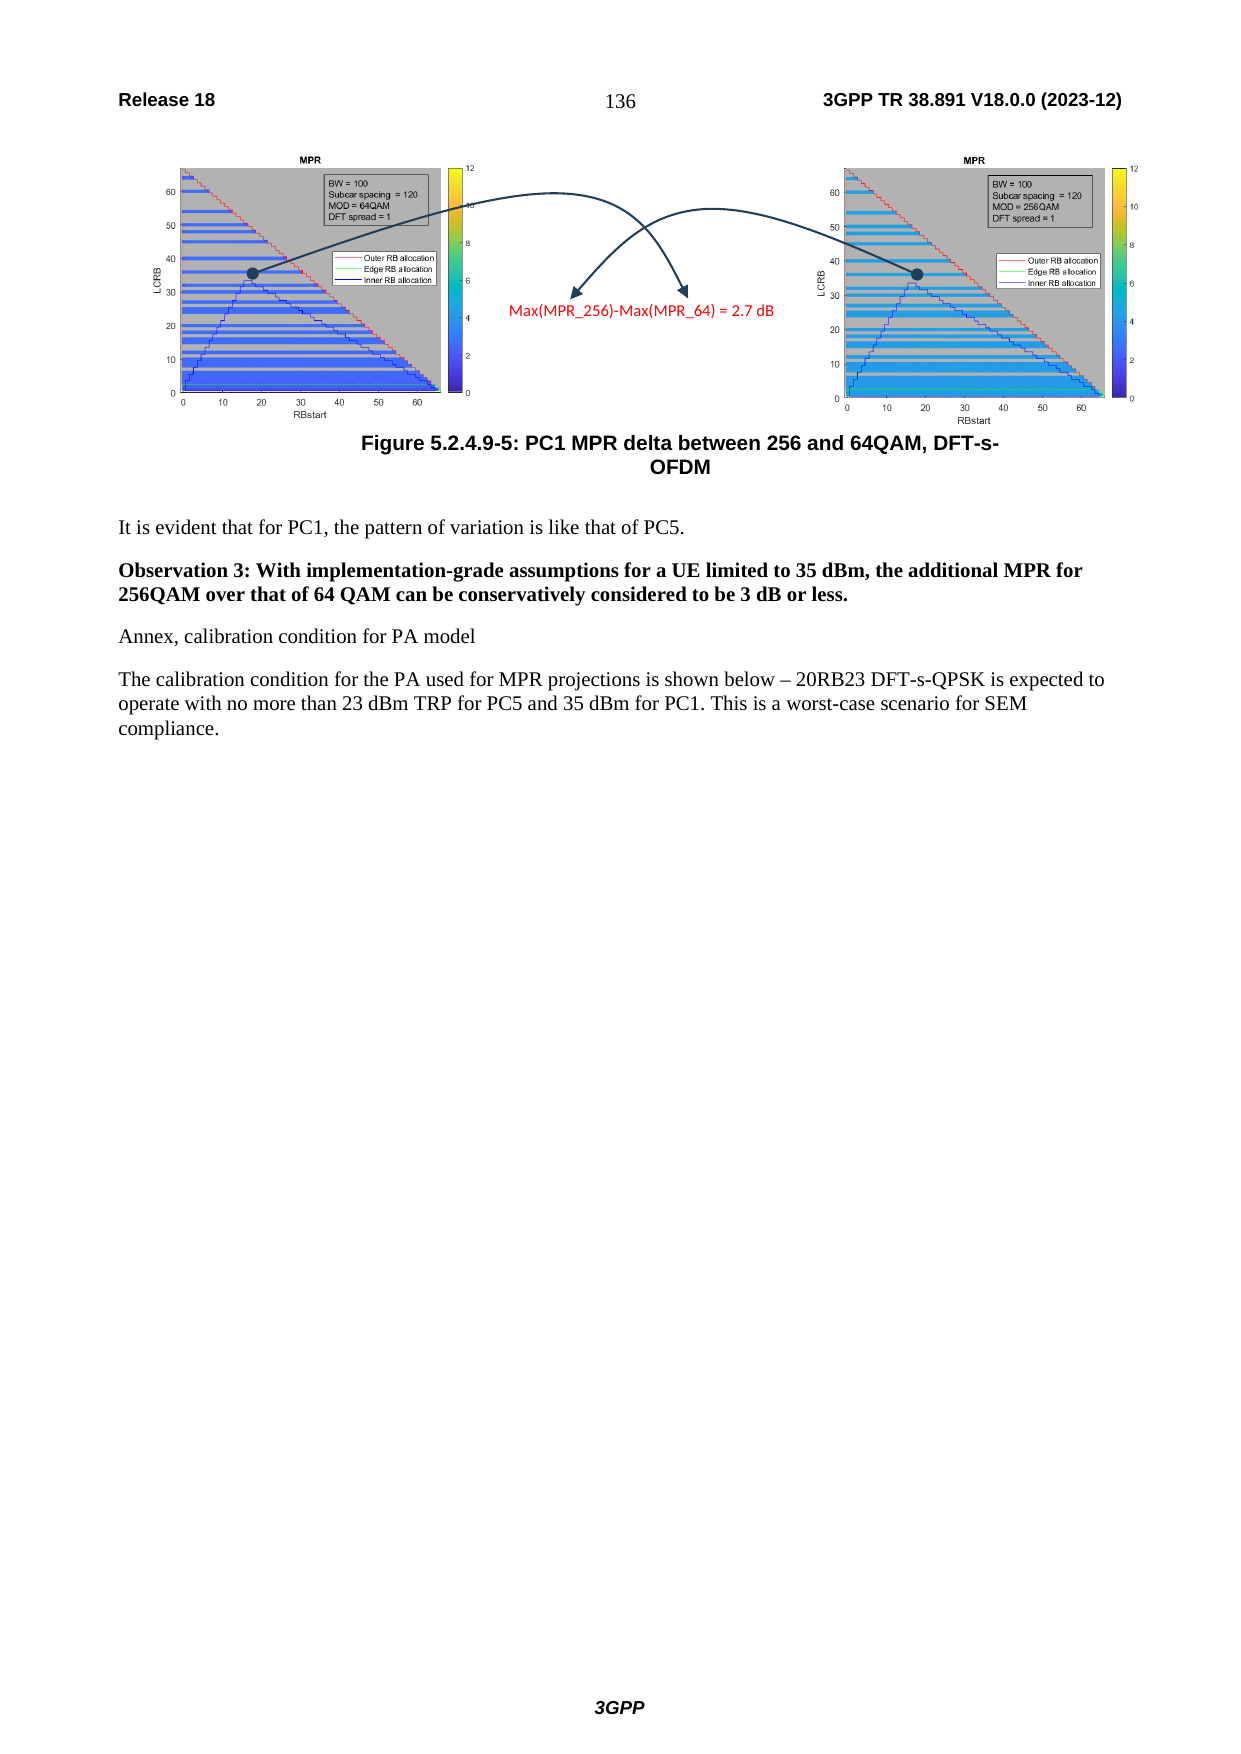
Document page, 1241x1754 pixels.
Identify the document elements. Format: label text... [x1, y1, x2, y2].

text It is evident that for PC1, the pattern of variation is like that of PC5. [118, 515, 1122, 539]
picture [800, 147, 1176, 429]
picture [136, 147, 512, 423]
text Observation 3: With implementation-grade assumptions for a UE limited to 35 dBm, the additional MPR for 256QAM over that of 64 QAM can be conservatively considered to be 3 dB or less. [118, 558, 1122, 606]
text The calibration condition for the PA used for MPR projections is shown below – 20RB23 DFT-s-QPSK is expected to operate with no more than 23 dBm TRP for PC5 and 35 dBm for PC1. This is a worst-case scenario for SEM compliance. [118, 667, 1122, 739]
text Annex, calibration condition for PA model [118, 624, 1122, 648]
